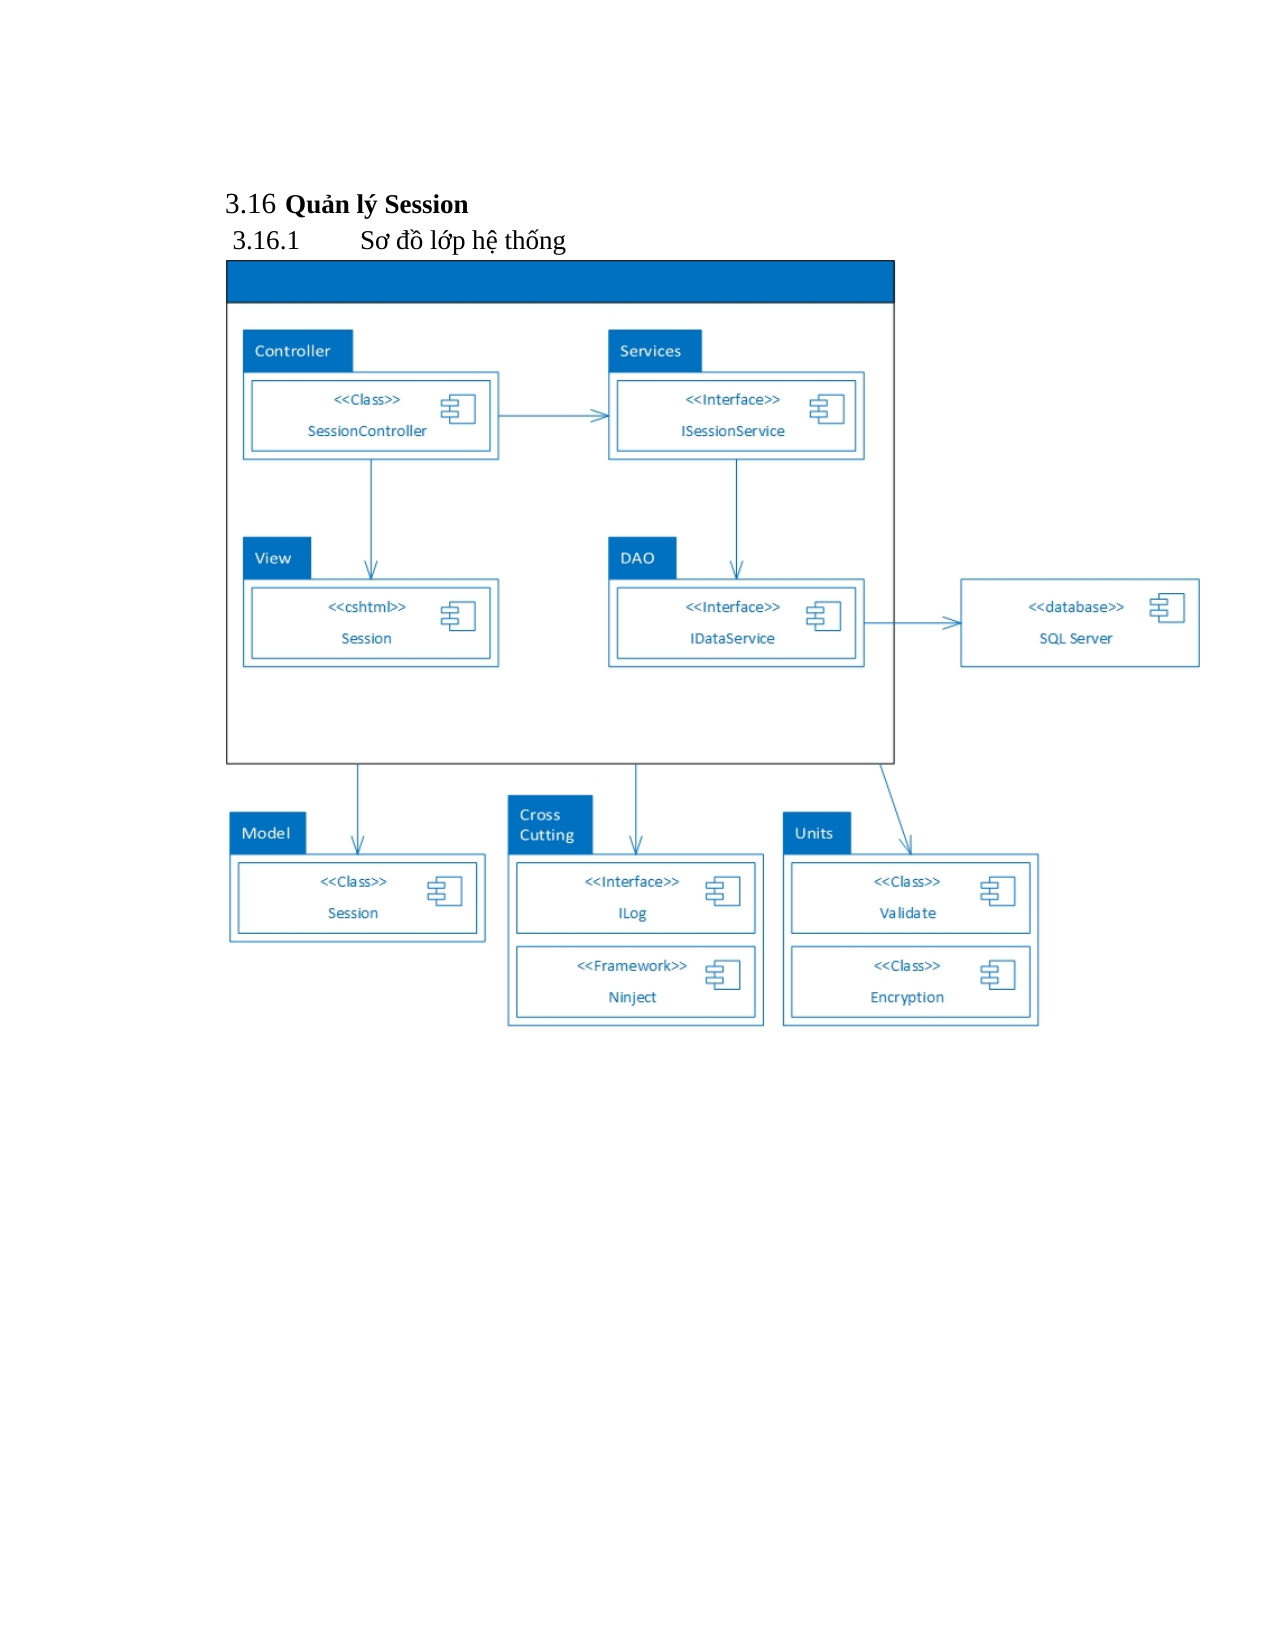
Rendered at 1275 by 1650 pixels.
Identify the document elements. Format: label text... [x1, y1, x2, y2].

text Quản lý Session [225, 186, 1125, 219]
picture [225, 260, 1200, 1027]
list Sơ đồ lớp hệ thống [300, 224, 1125, 255]
